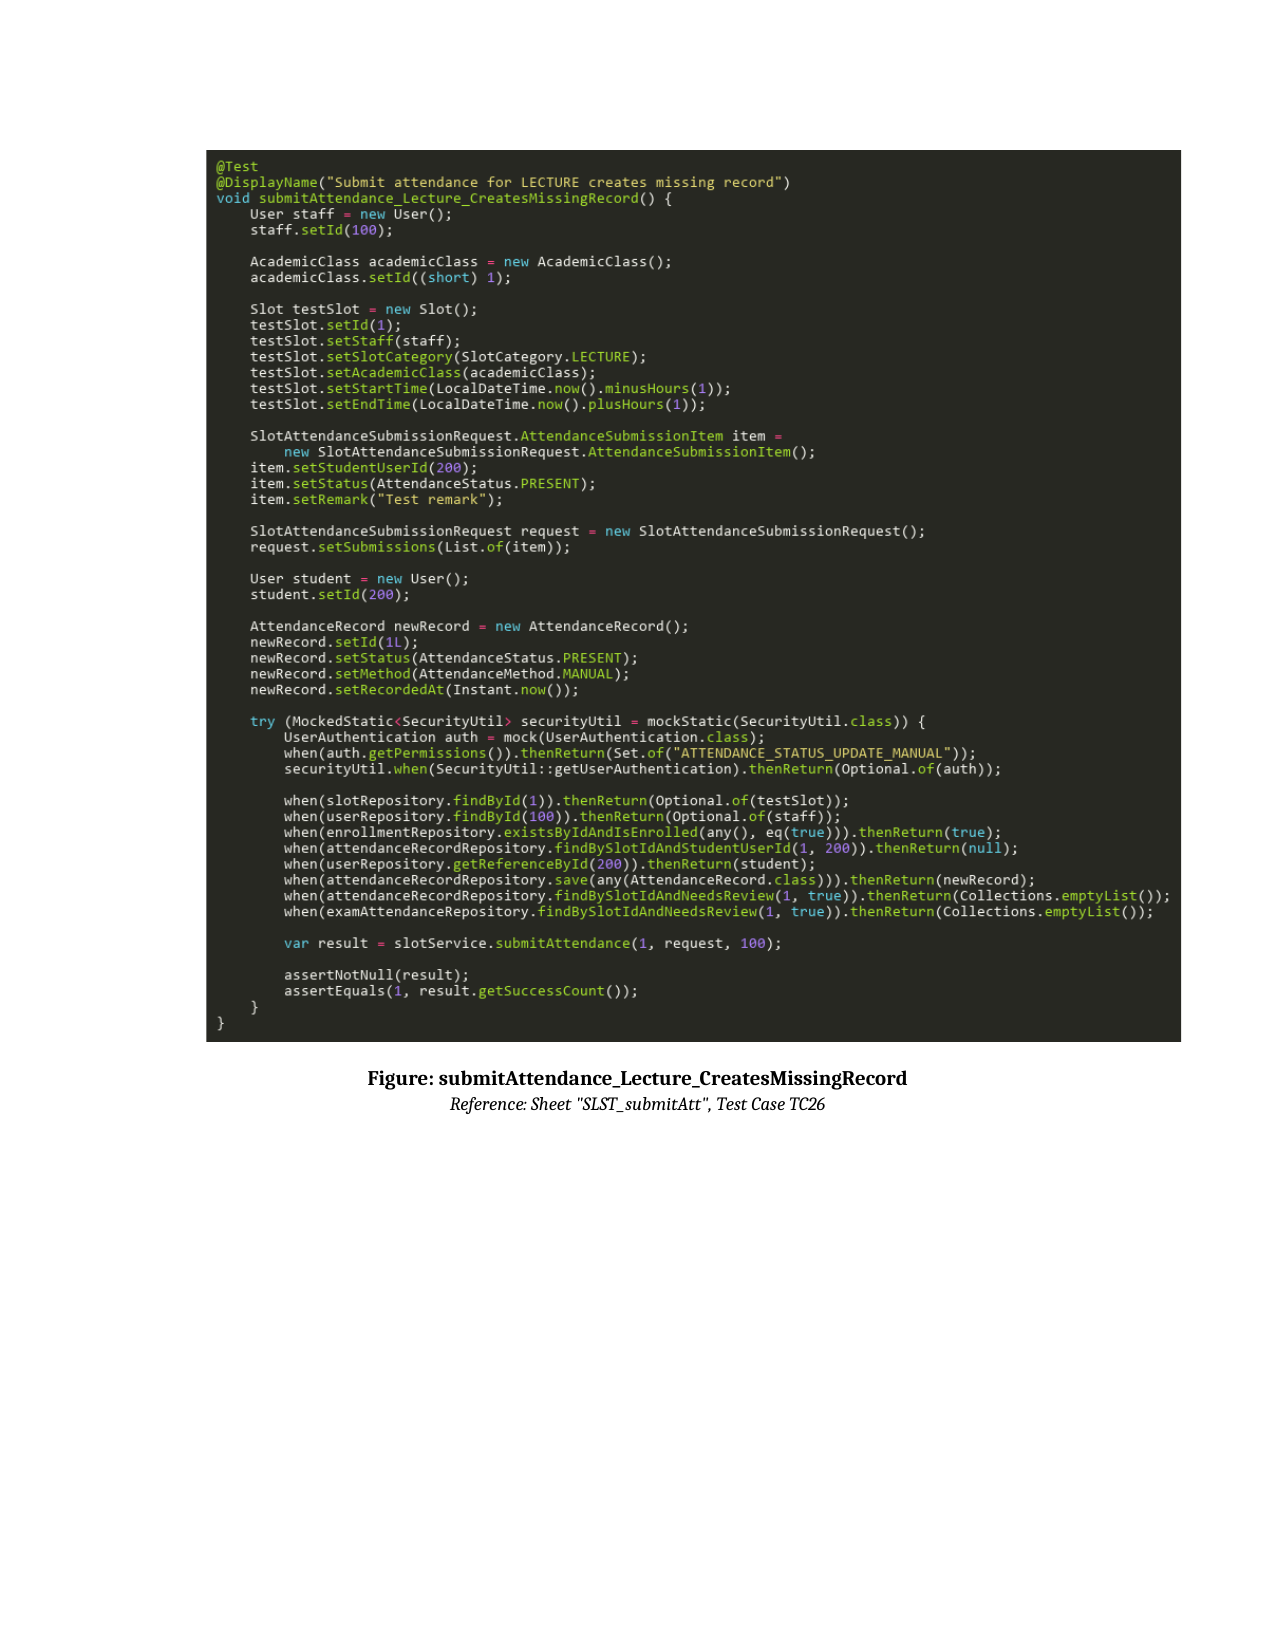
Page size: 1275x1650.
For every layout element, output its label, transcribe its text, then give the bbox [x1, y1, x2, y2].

text Figure: submitAttendance_Lecture_CreatesMissingRecord Reference: Sheet "SLST_submitAtt", Test Case TC26 [187, 1066, 1087, 1115]
picture [206, 150, 1182, 1042]
